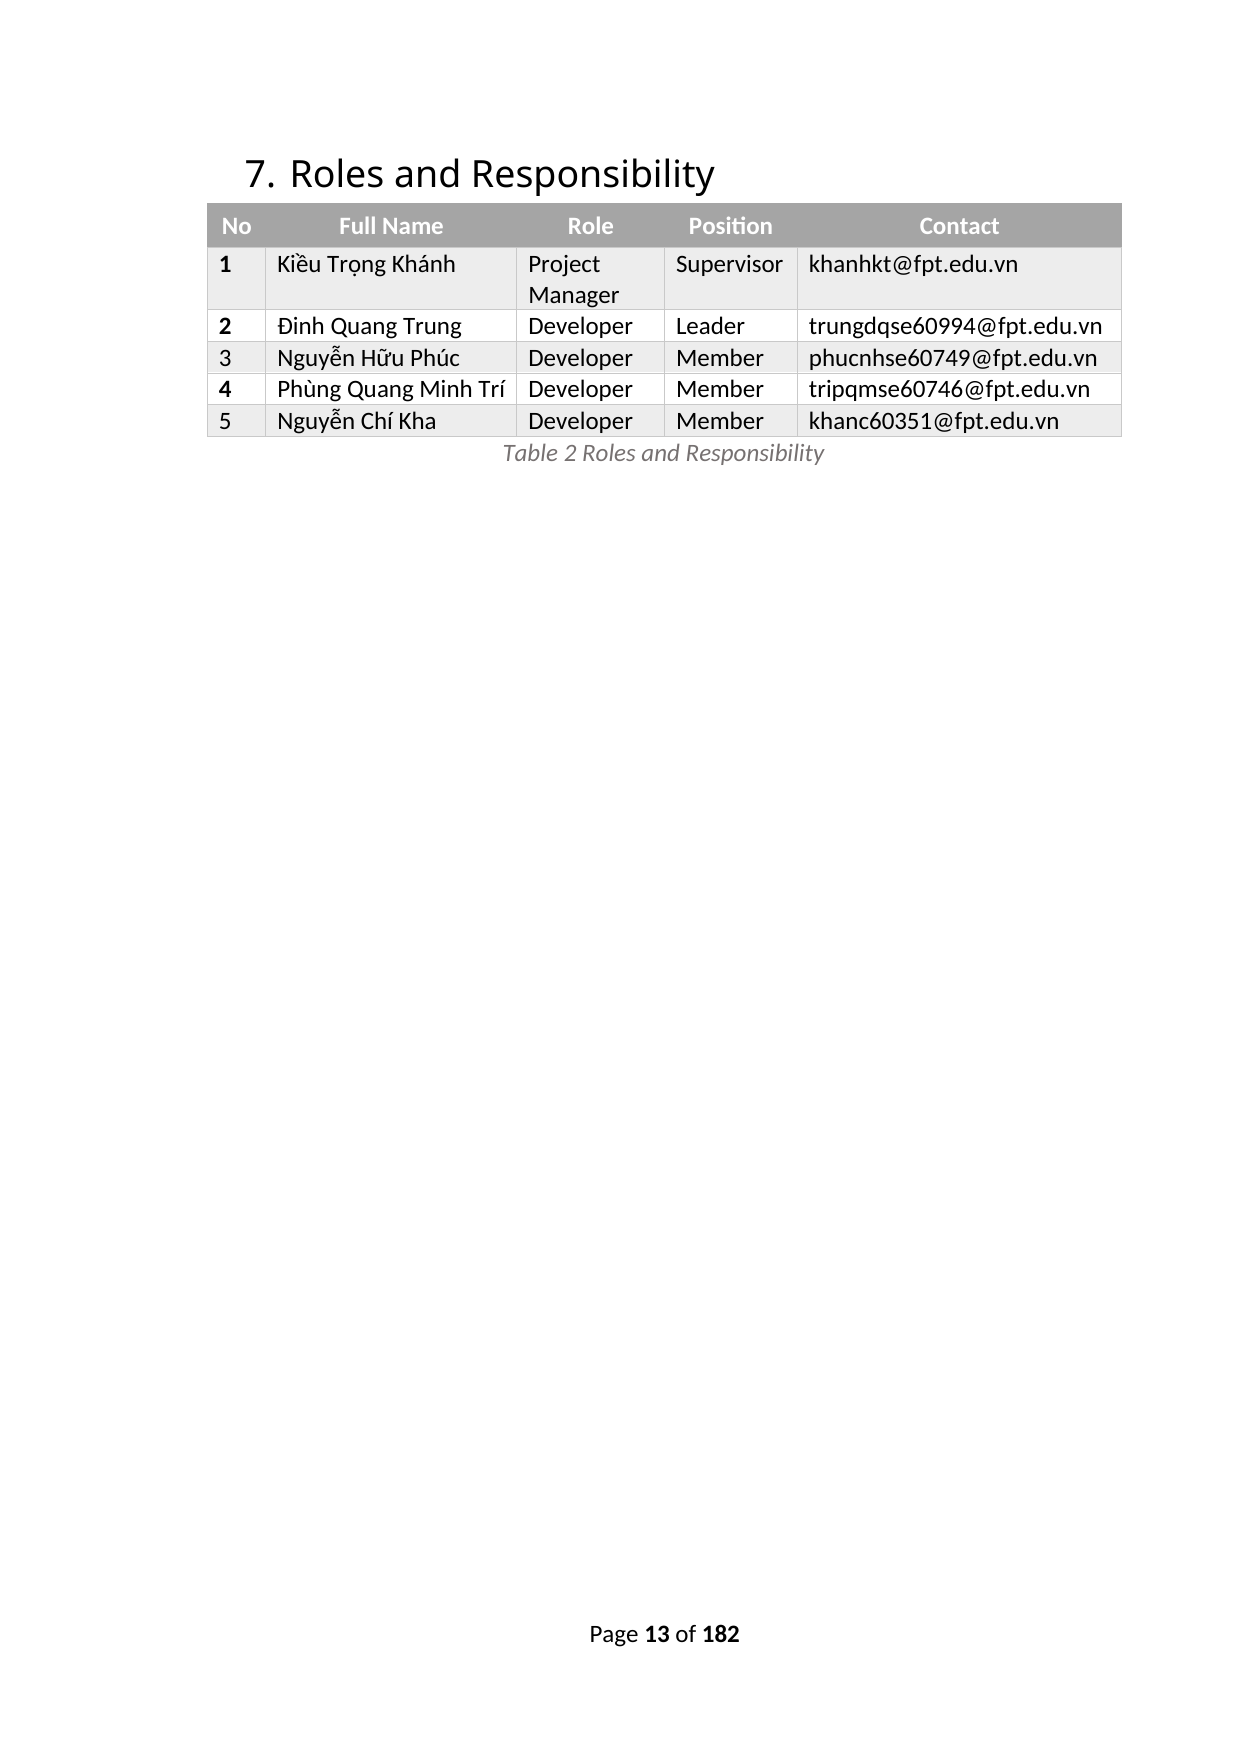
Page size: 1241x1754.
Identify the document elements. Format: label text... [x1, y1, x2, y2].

table_header No [208, 204, 265, 247]
table_cell 5 [208, 405, 265, 436]
table_cell Developer [517, 405, 664, 436]
table_cell Leader [665, 310, 797, 341]
table_cell Member [665, 374, 797, 404]
table_cell Phùng Quang Minh Trí [266, 374, 516, 404]
table_cell khanhkt@fpt.edu.vn [798, 248, 1121, 309]
table_cell Project Manager [517, 248, 664, 309]
table_cell 3 [208, 342, 265, 372]
table_cell 2 [208, 310, 265, 341]
table_cell Developer [517, 310, 664, 341]
table_cell Developer [517, 374, 664, 404]
table_cell Supervisor [665, 248, 797, 309]
table_cell Developer [517, 342, 664, 372]
table_cell 1 [208, 248, 265, 309]
table_cell tripqmse60746@fpt.edu.vn [798, 374, 1121, 404]
table_header Position [665, 204, 797, 247]
text Table 2 Roles and Responsibility [207, 437, 1122, 467]
table_header Role [517, 204, 664, 247]
subtitle Roles and Responsibility [244, 148, 1122, 199]
table_header Full Name [266, 204, 516, 247]
table_cell khanc60351@fpt.edu.vn [798, 405, 1121, 436]
table_cell trungdqse60994@fpt.edu.vn [798, 310, 1121, 341]
table_cell 4 [208, 374, 265, 404]
table_cell Member [665, 405, 797, 436]
table_cell Nguyễn Hữu Phúc [266, 342, 516, 372]
table_header Contact [798, 204, 1121, 247]
table_cell Member [665, 342, 797, 372]
table_cell phucnhse60749@fpt.edu.vn [798, 342, 1121, 372]
table_cell Kiều Trọng Khánh [266, 248, 516, 309]
table_cell Nguyễn Chí Kha [266, 405, 516, 436]
table_cell Đinh Quang Trung [266, 310, 516, 341]
